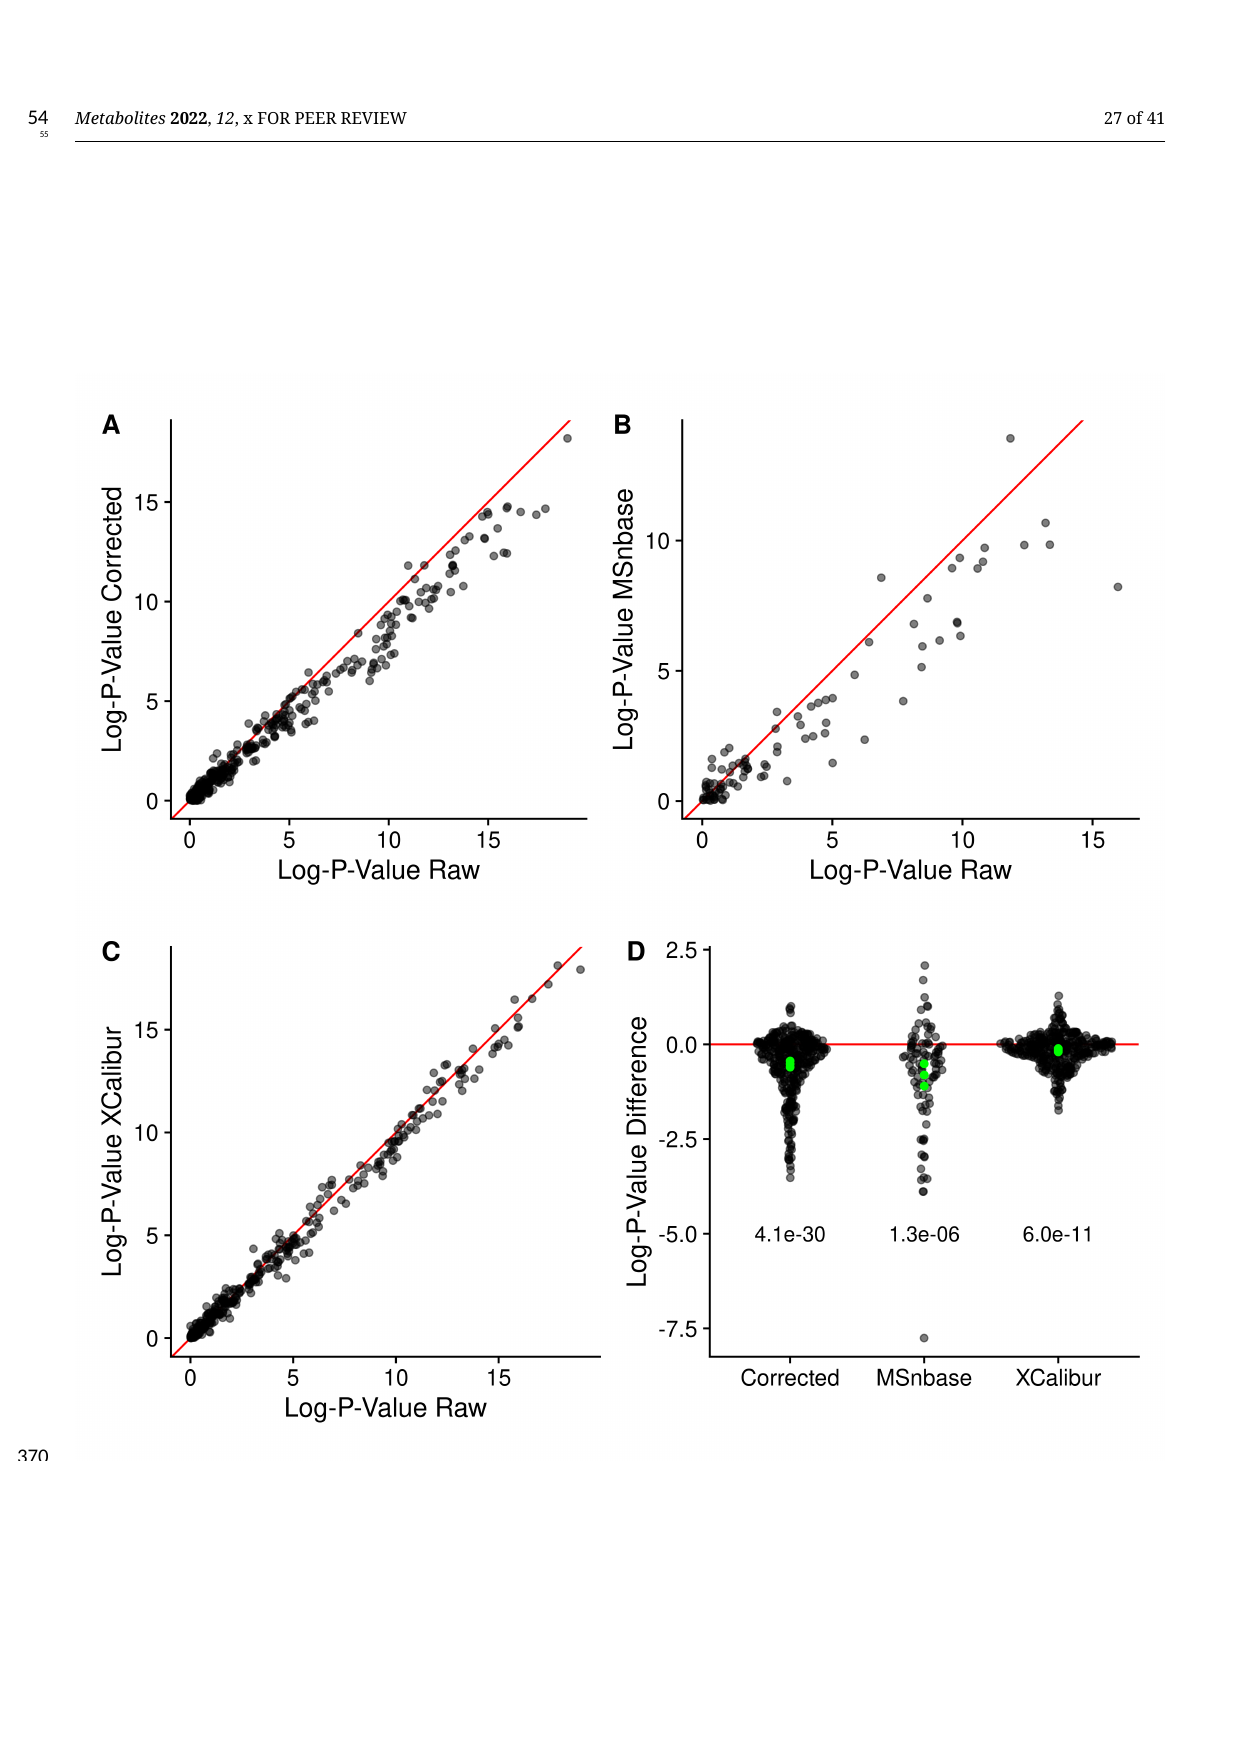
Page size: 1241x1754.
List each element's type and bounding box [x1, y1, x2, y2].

picture [75, 373, 1165, 1461]
